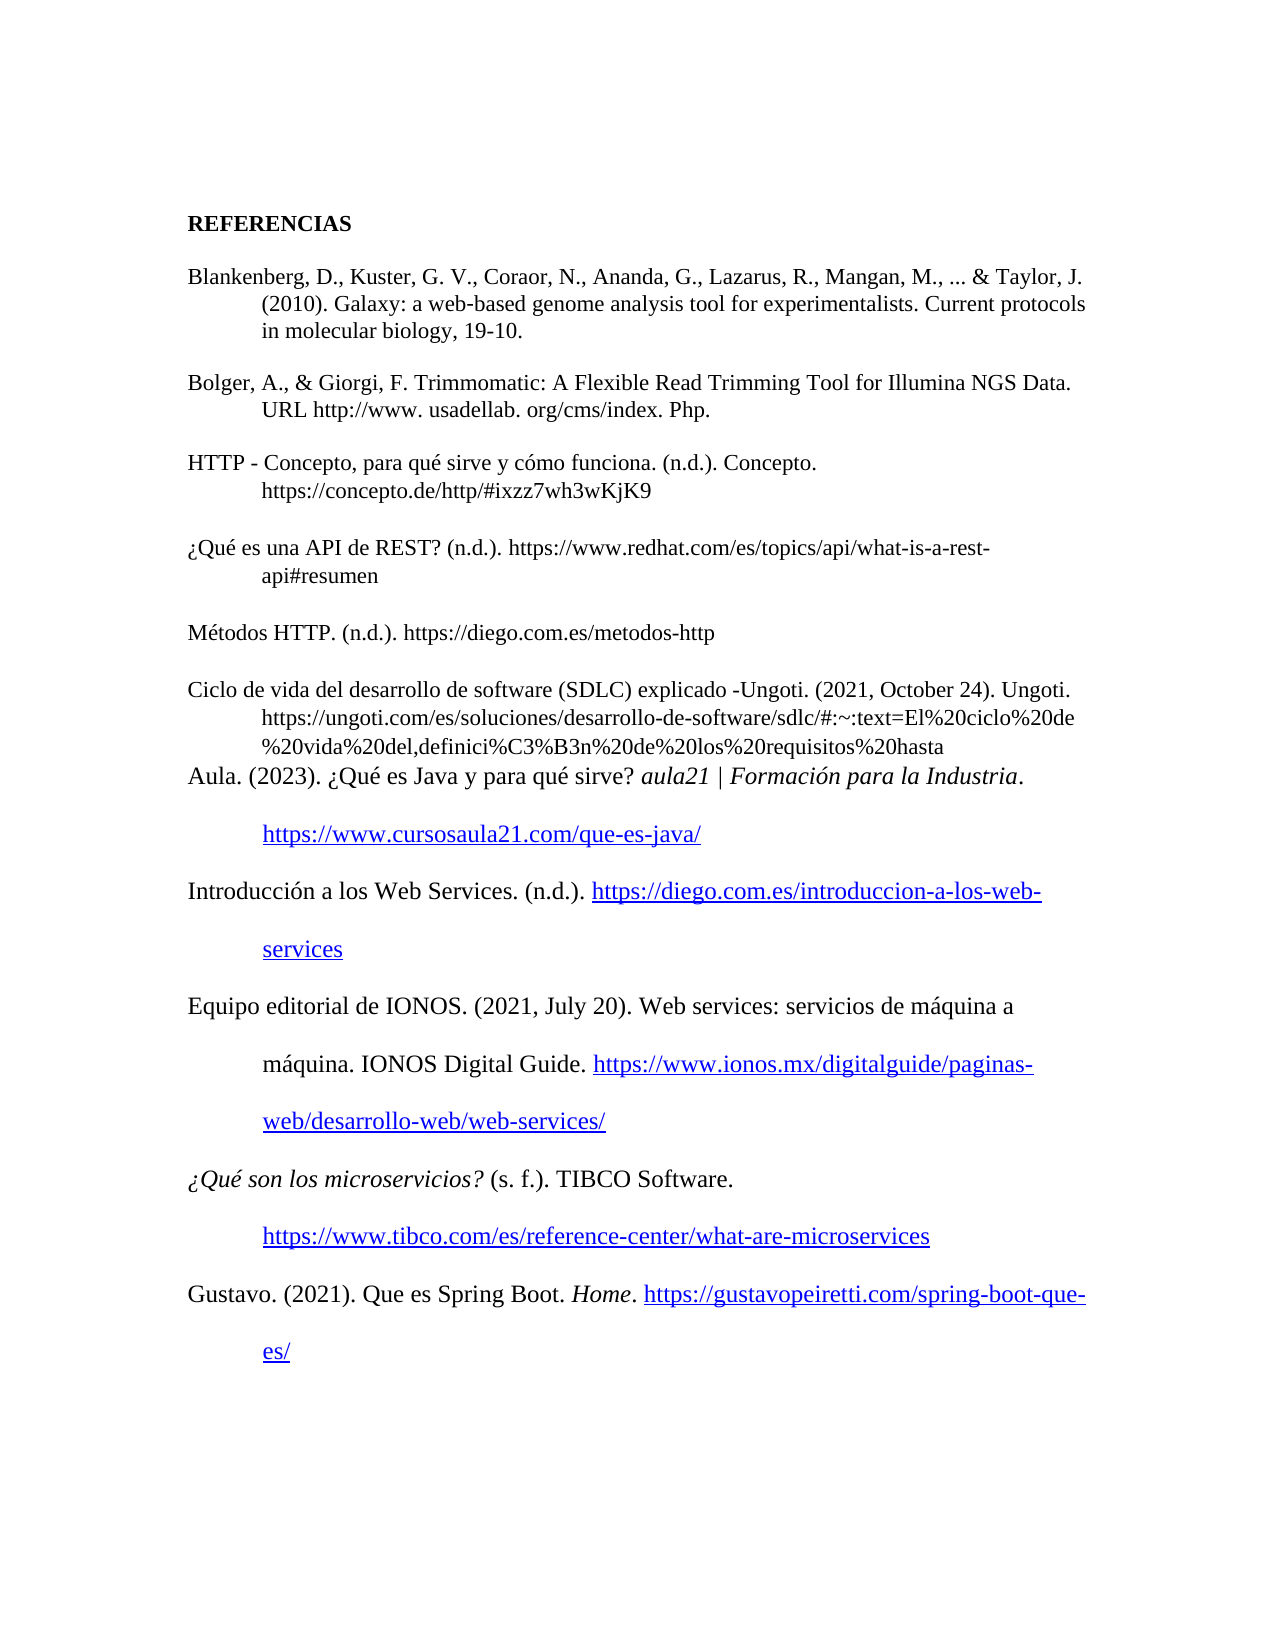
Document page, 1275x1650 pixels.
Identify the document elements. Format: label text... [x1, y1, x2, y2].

text Ciclo de vida del desarrollo de software (SDLC) explicado -Ungoti. (2021, October 24). Ungoti. https://ungoti.com/es/soluciones/desarrollo-de-software/sdlc/#:~:text=El%20ciclo%20de%20vida%20del,definici%C3%B3n%20de%20los%20requisitos%20hasta [187, 676, 1087, 759]
text Blankenberg, D., Kuster, G. V., Coraor, N., Ananda, G., Lazarus, R., Mangan, M., ... & Taylor, J. (2010). Galaxy: a web‐based genome analysis tool for experimentalists. Current protocols in molecular biology, 19-10. [187, 263, 1087, 343]
text Equipo editorial de IONOS. (2021, July 20). Web services: servicios de máquina a máquina. IONOS Digital Guide. https://www.ionos.mx/digitalguide/paginas-web/desarrollo-web/web-services/ [187, 991, 1087, 1135]
text Gustavo. (2021). Que es Spring Boot. Home. https://gustavopeiretti.com/spring-boot-que-es/ [187, 1279, 1087, 1365]
text ¿Qué son los microservicios? (s. f.). TIBCO Software. https://www.tibco.com/es/reference-center/what-are-microservices [187, 1164, 1087, 1250]
text Métodos HTTP. (n.d.). https://diego.com.es/metodos-http [187, 619, 1087, 646]
text Introducción a los Web Services. (n.d.). https://diego.com.es/introduccion-a-los-web-services [187, 876, 1087, 963]
text ¿Qué es una API de REST? (n.d.). https://www.redhat.com/es/topics/api/what-is-a-rest-api#resumen [187, 534, 1087, 589]
text HTTP - Concepto, para qué sirve y cómo funciona. (n.d.). Concepto. https://concepto.de/http/#ixzz7wh3wKjK9 [187, 448, 1087, 503]
text Bolger, A., & Giorgi, F. Trimmomatic: A Flexible Read Trimming Tool for Illumina NGS Data. URL http://www. usadellab. org/cms/index. Php. [187, 369, 1087, 422]
text Aula. (2023). ¿Qué es Java y para qué sirve? aula21 | Formación para la Industria. https://www.cursosaula21.com/que-es-java/ [187, 761, 1087, 848]
subtitle REFERENCIAS [187, 210, 1087, 236]
